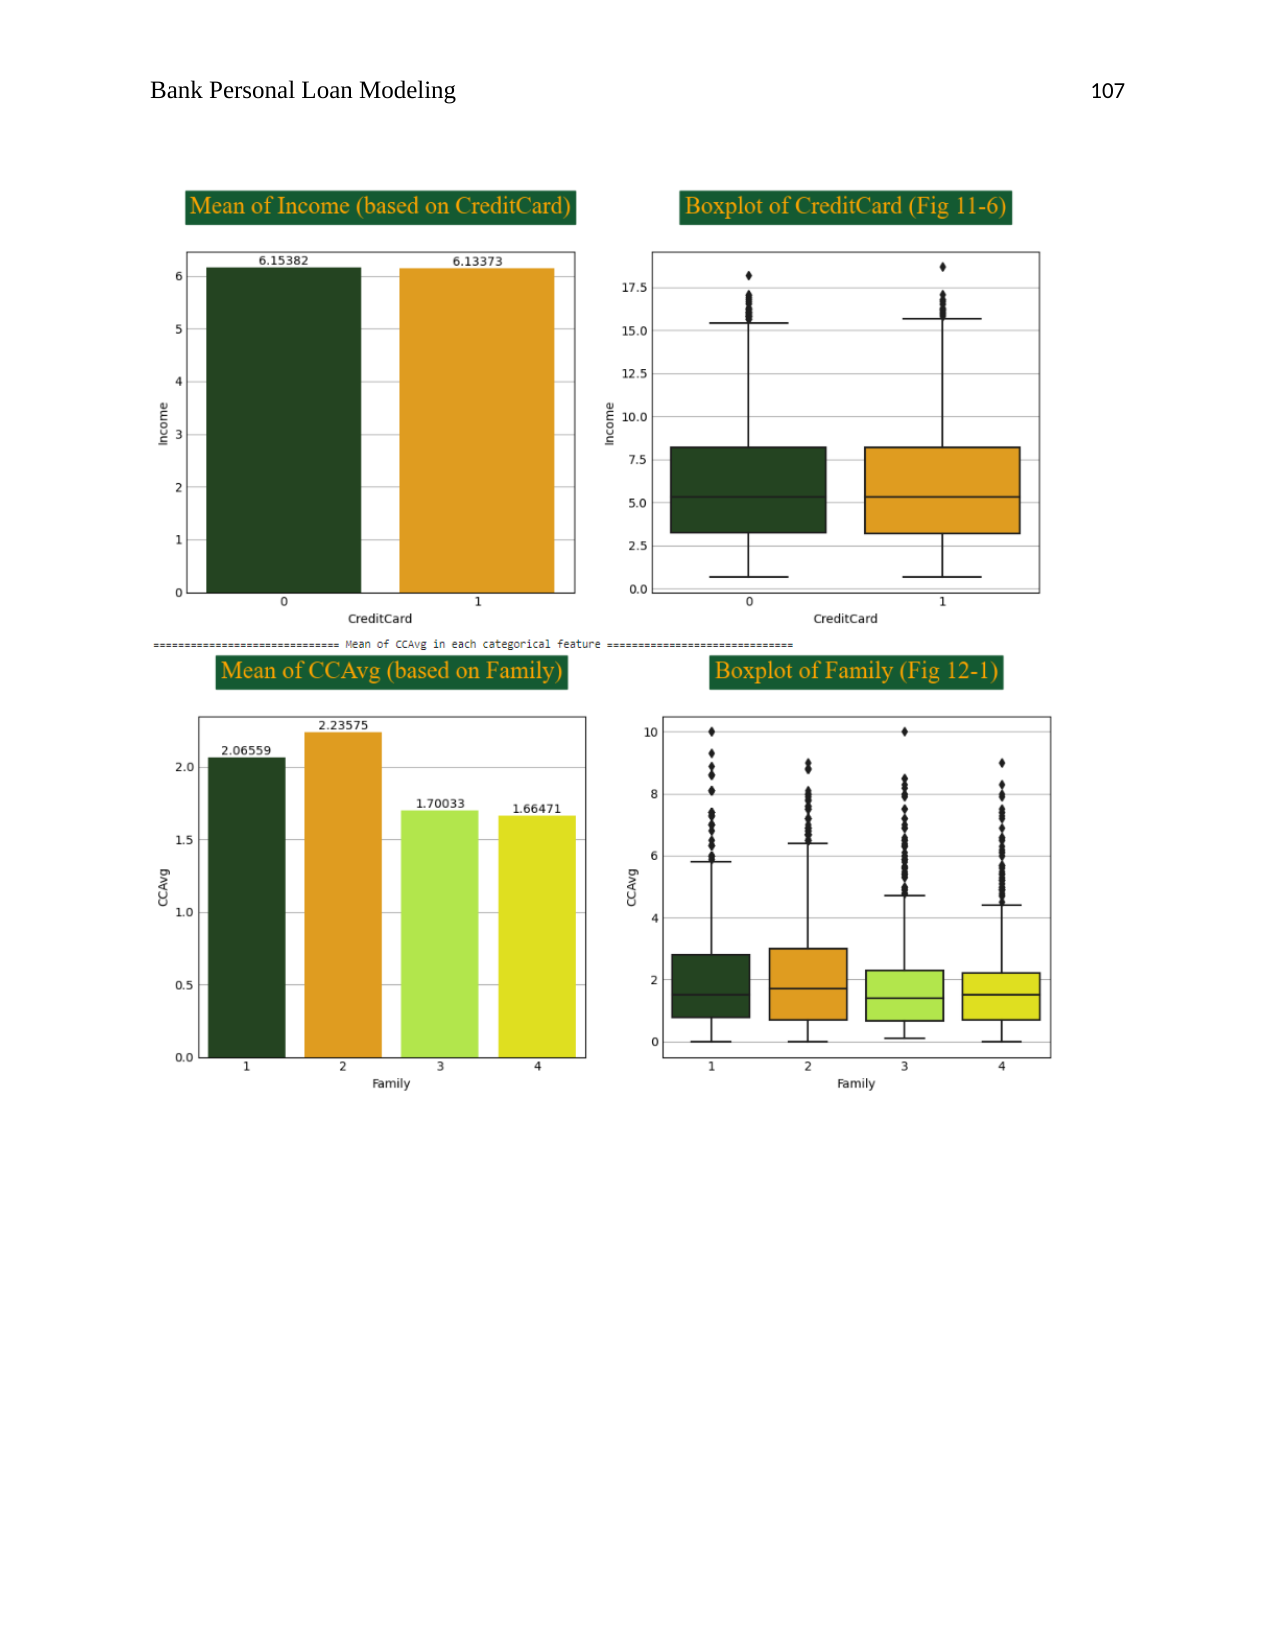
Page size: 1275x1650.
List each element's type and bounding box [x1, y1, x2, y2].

picture [150, 178, 1125, 1096]
